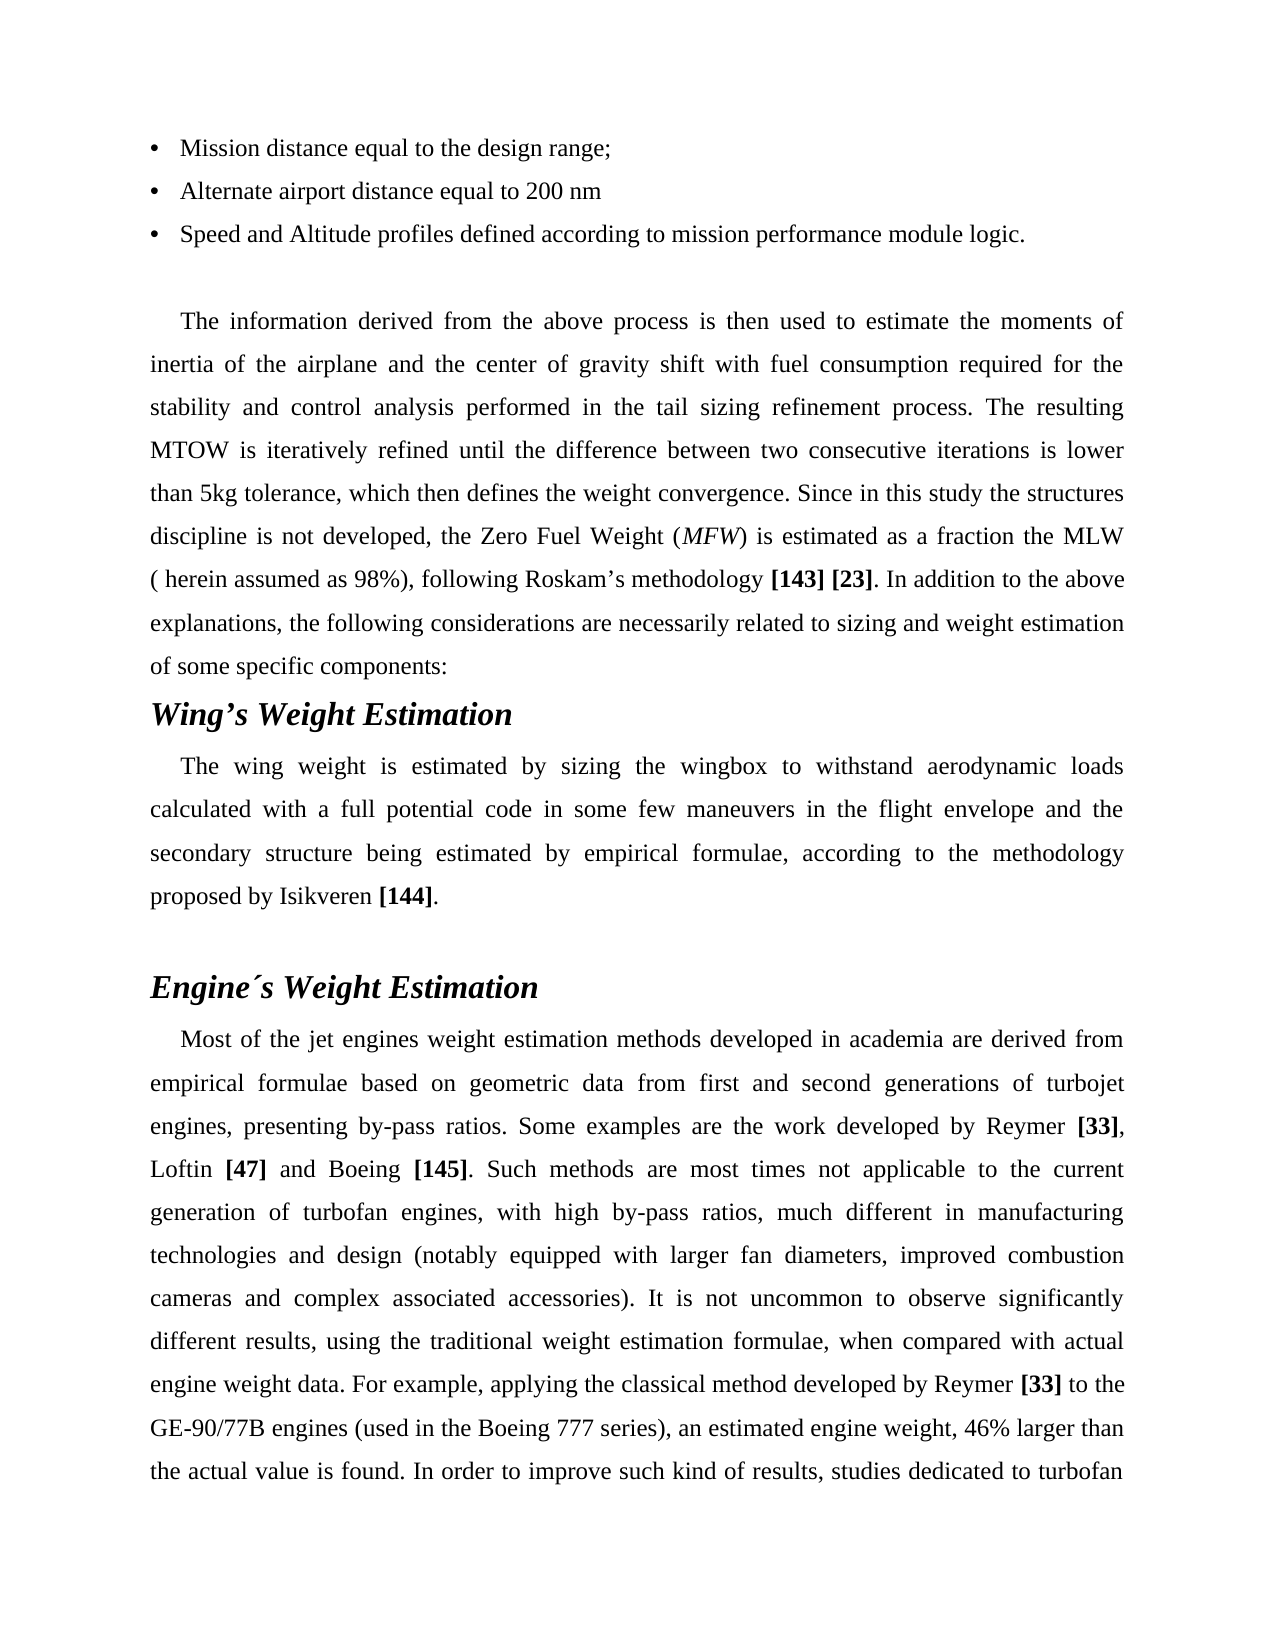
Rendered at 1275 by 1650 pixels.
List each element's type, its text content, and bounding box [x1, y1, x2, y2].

list Mission distance equal to the design range; [150, 133, 1125, 162]
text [150, 1024, 1125, 1484]
list The information derived from the above process is then used to estimate the moments of inertia of the airplane and the center of gravity shift with fuel consumption required for the stability and control analysis performed in the tail sizing refinement process. The resulting MTOW is iteratively refined until the difference between two consecutive iterations is lower than 5kg tolerance, which then defines the weight convergence. Since in this study the structures discipline is not developed, the Zero Fuel Weight (MFW) is estimated as a fraction the MLW ( herein assumed as 98%), following Roskam’s methodology . In addition to the above explanations, the following considerations are necessarily related to sizing and weight estimation of some specific components: [150, 306, 1125, 679]
text Wing’s Weight Estimation [150, 694, 1125, 732]
list The wing weight is estimated by sizing the wingbox to withstand aerodynamic loads calculated with a full potential code in some few maneuvers in the flight envelope and the secondary structure being estimated by empirical formulae, according to the methodology proposed by Isikveren . [150, 751, 1125, 909]
list Alternate airport distance equal to 200 nm [150, 176, 1125, 205]
text Engine´s Weight Estimation [150, 967, 1125, 1005]
list Speed and Altitude profiles defined according to mission performance module logic. [150, 219, 1125, 248]
